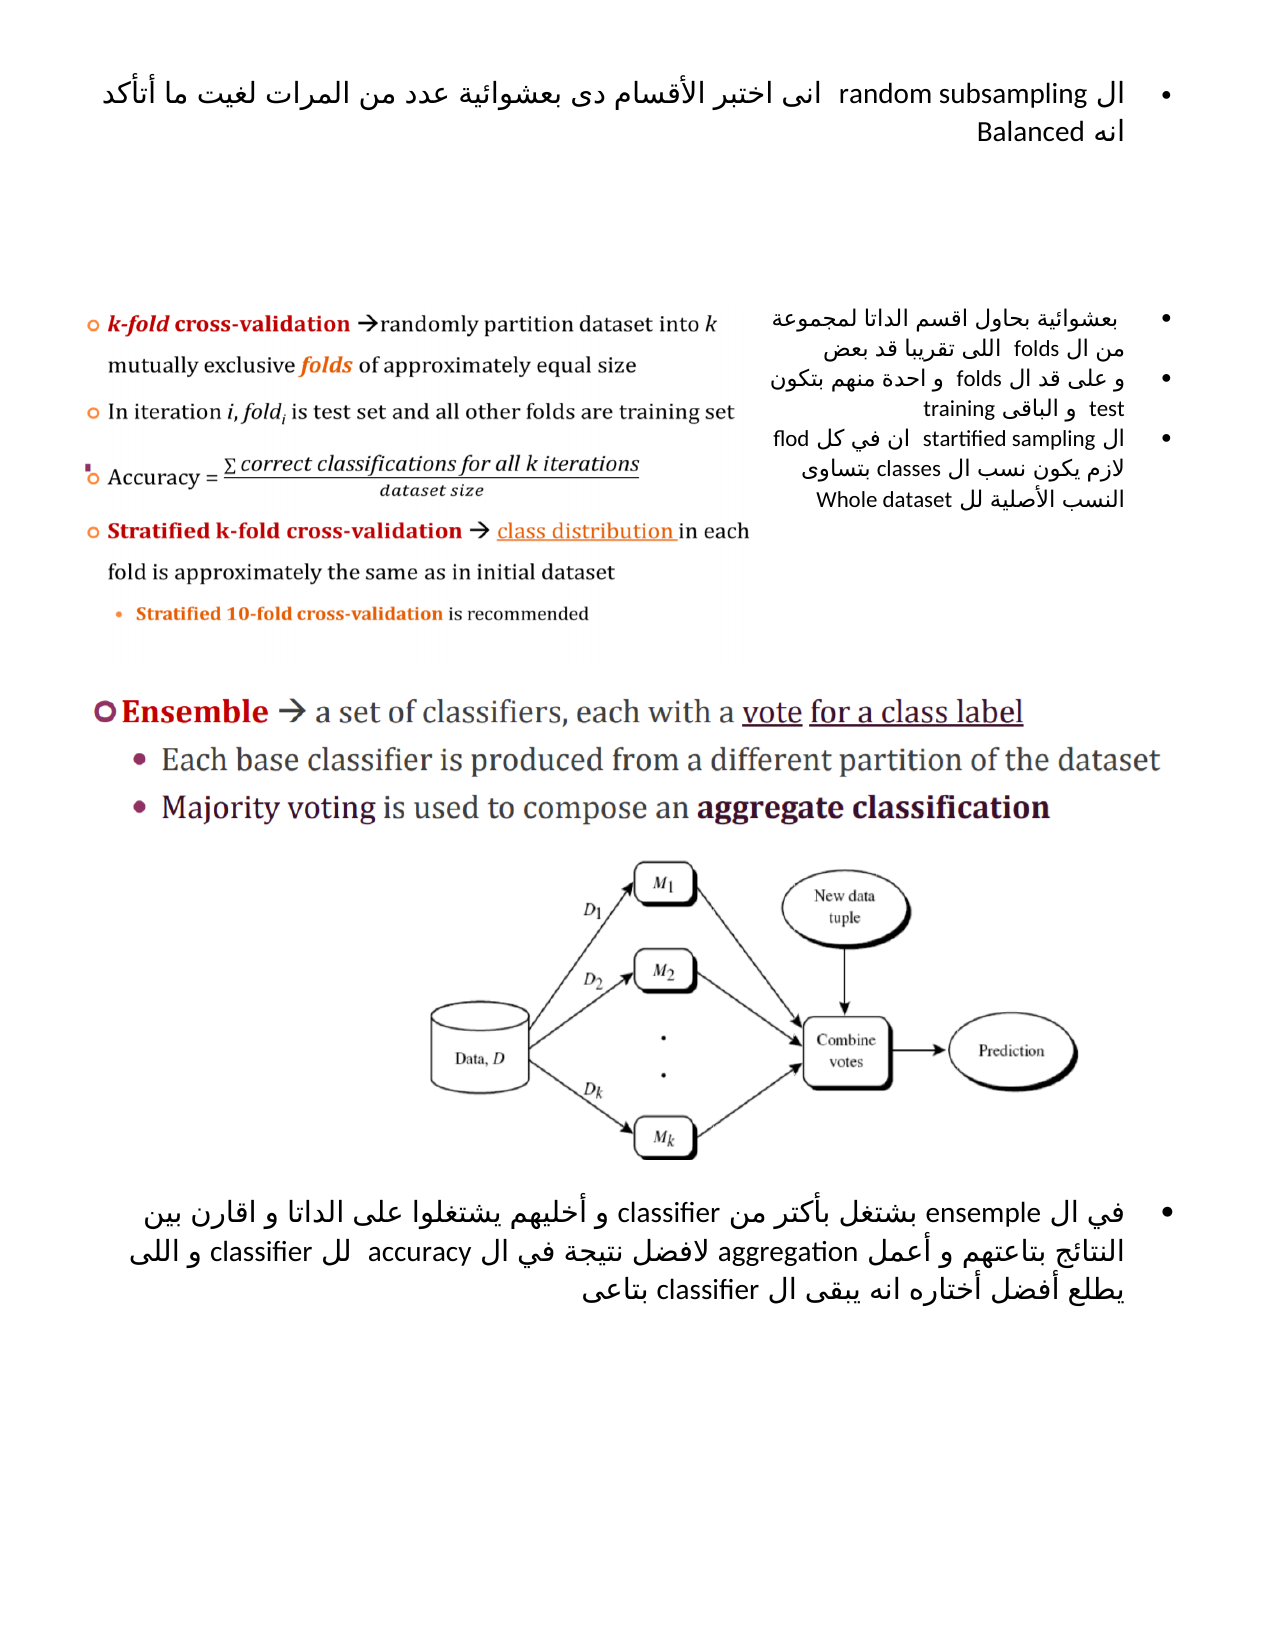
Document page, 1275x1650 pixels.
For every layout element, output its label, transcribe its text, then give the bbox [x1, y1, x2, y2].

list بعشوائية بحاول اقسم الداتا لمجموعة من ال folds اللى تقريبا قد بعض [750, 305, 1162, 362]
list ال random subsampling انى اختبر الأقسام دى بعشوائية عدد من المرات لغيت ما أتأكد انه Balanced [75, 75, 1162, 149]
list و على قد ال folds و احدة منهم بتكون test و الباقى training [750, 364, 1162, 422]
list ال startified sampling ان في كل flod لازم يكون نسب ال classes بتساوى النسب الأصلية لل Whole dataset [750, 424, 1162, 513]
picture [75, 305, 1212, 1160]
list في ال ensemple بشتغل بأكتر من classifier و أخليهم يشتغلوا على الداتا و اقارن بين النتائج بتاعتهم و أعمل aggregation لافضل نتيجة في ال accuracy لل classifier و اللى يطلع أفضل أختاره انه يبقى ال classifier بتاعى [75, 1194, 1162, 1307]
